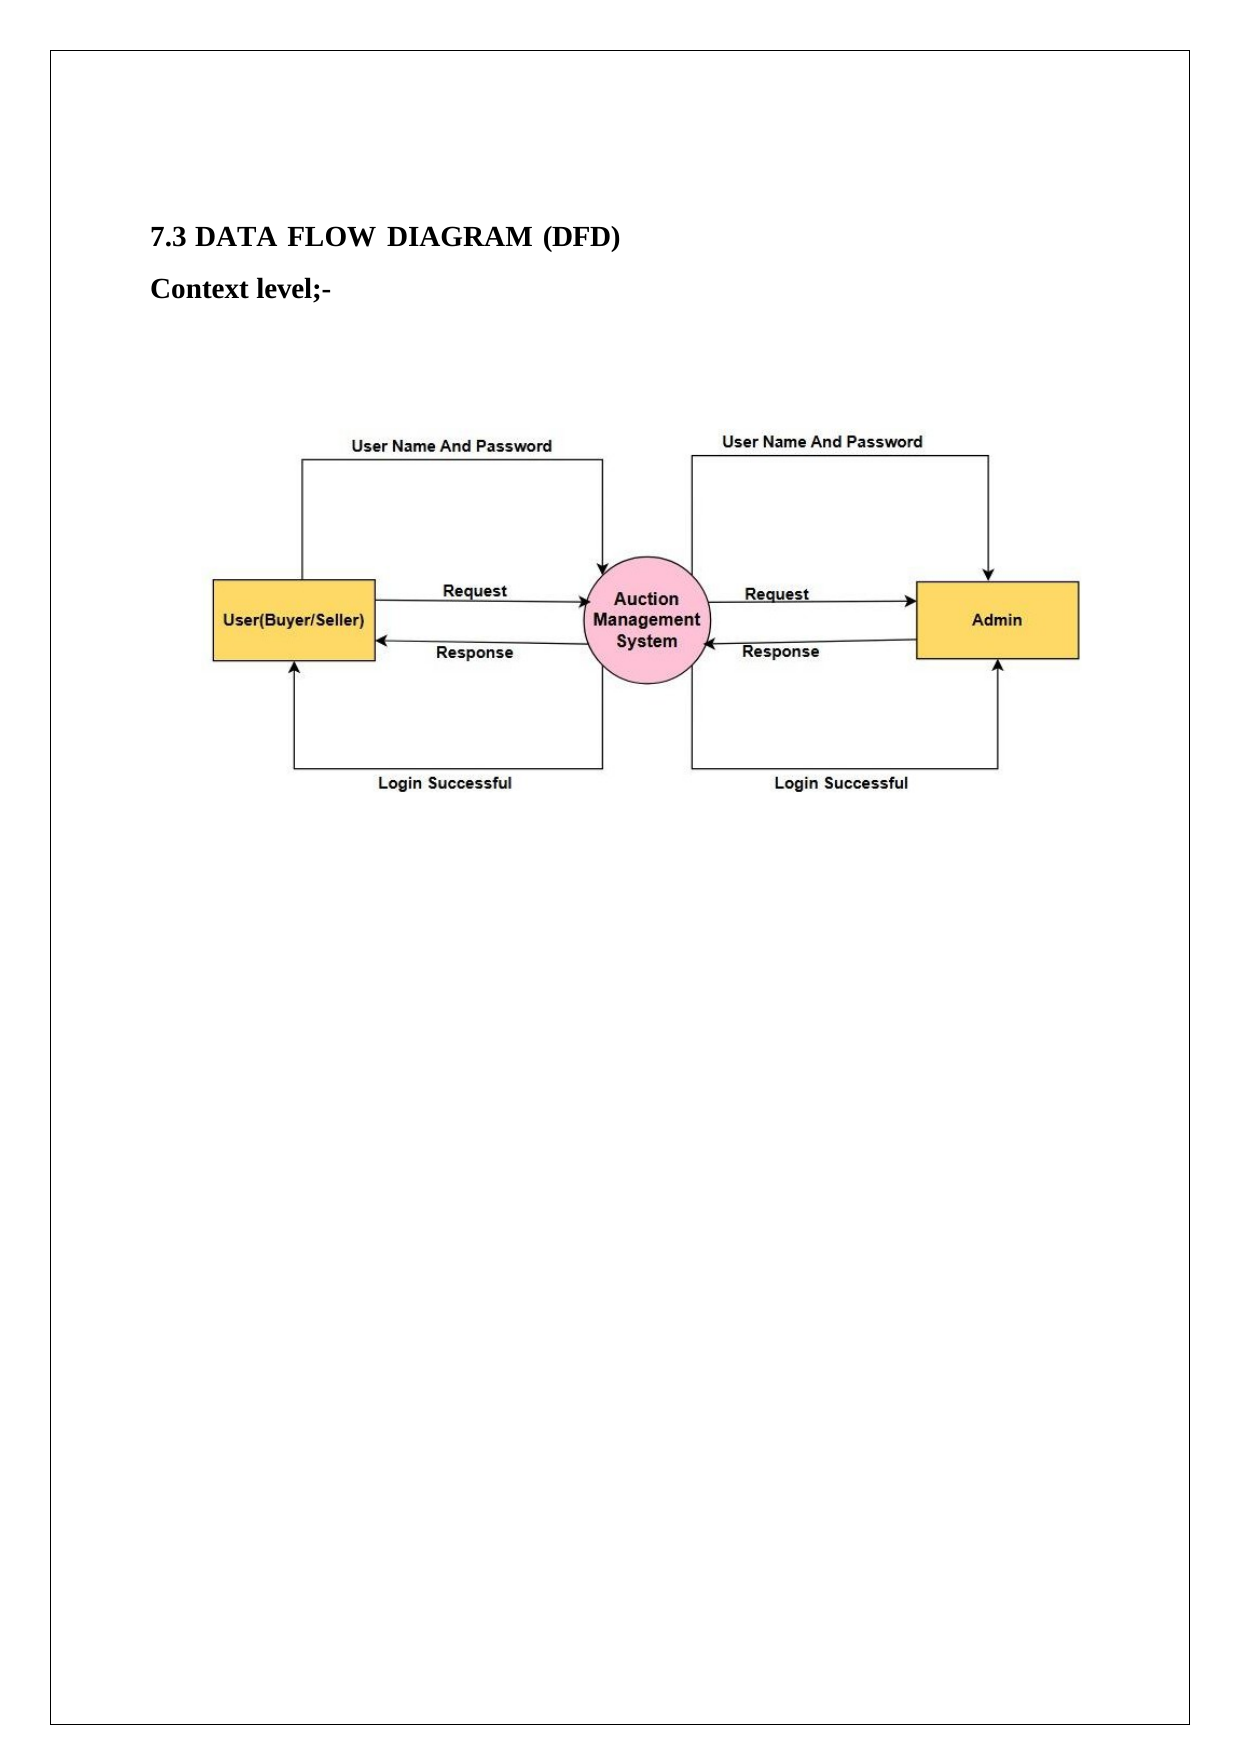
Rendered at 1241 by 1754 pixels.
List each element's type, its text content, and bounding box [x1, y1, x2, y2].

list DATA FLOW DIAGRAM (DFD) [150, 219, 1181, 252]
text Context level;- [150, 271, 1181, 305]
picture [200, 428, 1082, 793]
